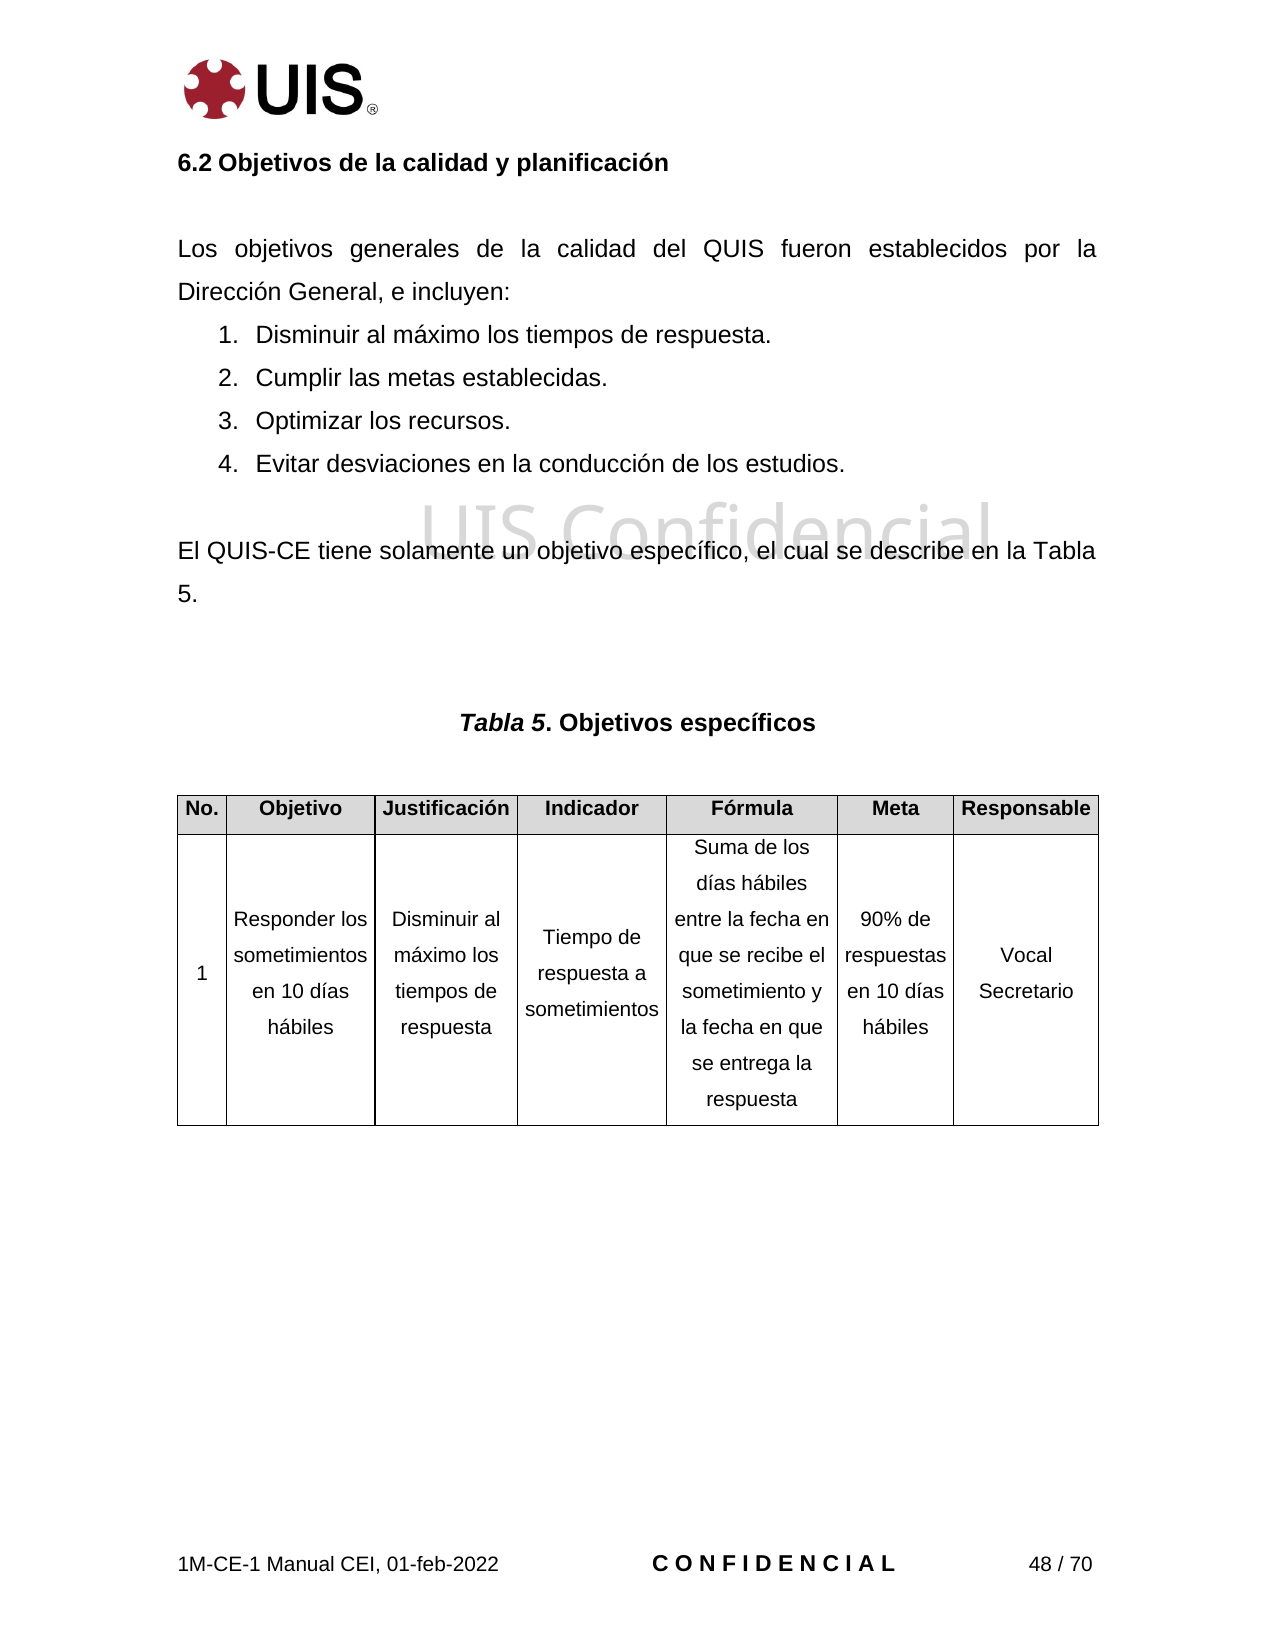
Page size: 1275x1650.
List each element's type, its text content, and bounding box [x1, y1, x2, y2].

table_cell 90% de respuestas en 10 días hábiles [838, 835, 953, 1124]
table_cell 1 [178, 835, 226, 1124]
table_cell Responder los sometimientos en 10 días hábiles [227, 835, 374, 1124]
table_header Responsable [954, 796, 1098, 834]
table_header Meta [838, 796, 953, 834]
table_cell Tiempo de respuesta a sometimientos [518, 835, 666, 1124]
text Tabla 5. Objetivos específicos [177, 708, 1098, 737]
table_header Fórmula [667, 796, 837, 834]
list Optimizar los recursos. [218, 406, 1098, 435]
list Disminuir al máximo los tiempos de respuesta. [218, 320, 1098, 349]
table_cell Disminuir al máximo los tiempos de respuesta [376, 835, 517, 1124]
text Los objetivos generales de la calidad del QUIS fueron establecidos por la Dirección General, e incluyen: [177, 234, 1098, 306]
subtitle Objetivos de la calidad y planificación [177, 148, 1098, 176]
text El QUIS-CE tiene solamente un objetivo específico, el cual se describe en la Tabla 5. [177, 536, 1098, 608]
picture [182, 57, 380, 121]
table_cell Vocal Secretario [954, 835, 1098, 1124]
table_header No. [178, 796, 226, 834]
table_header Indicador [518, 796, 666, 834]
list Evitar desviaciones en la conducción de los estudios. [218, 449, 1098, 478]
table_header Justificación [376, 796, 517, 834]
list Cumplir las metas establecidas. [218, 363, 1098, 392]
table_cell Suma de los días hábiles entre la fecha en que se recibe el sometimiento y la fecha en que se entrega la respuesta [667, 835, 837, 1124]
table_header Objetivo [227, 796, 374, 834]
